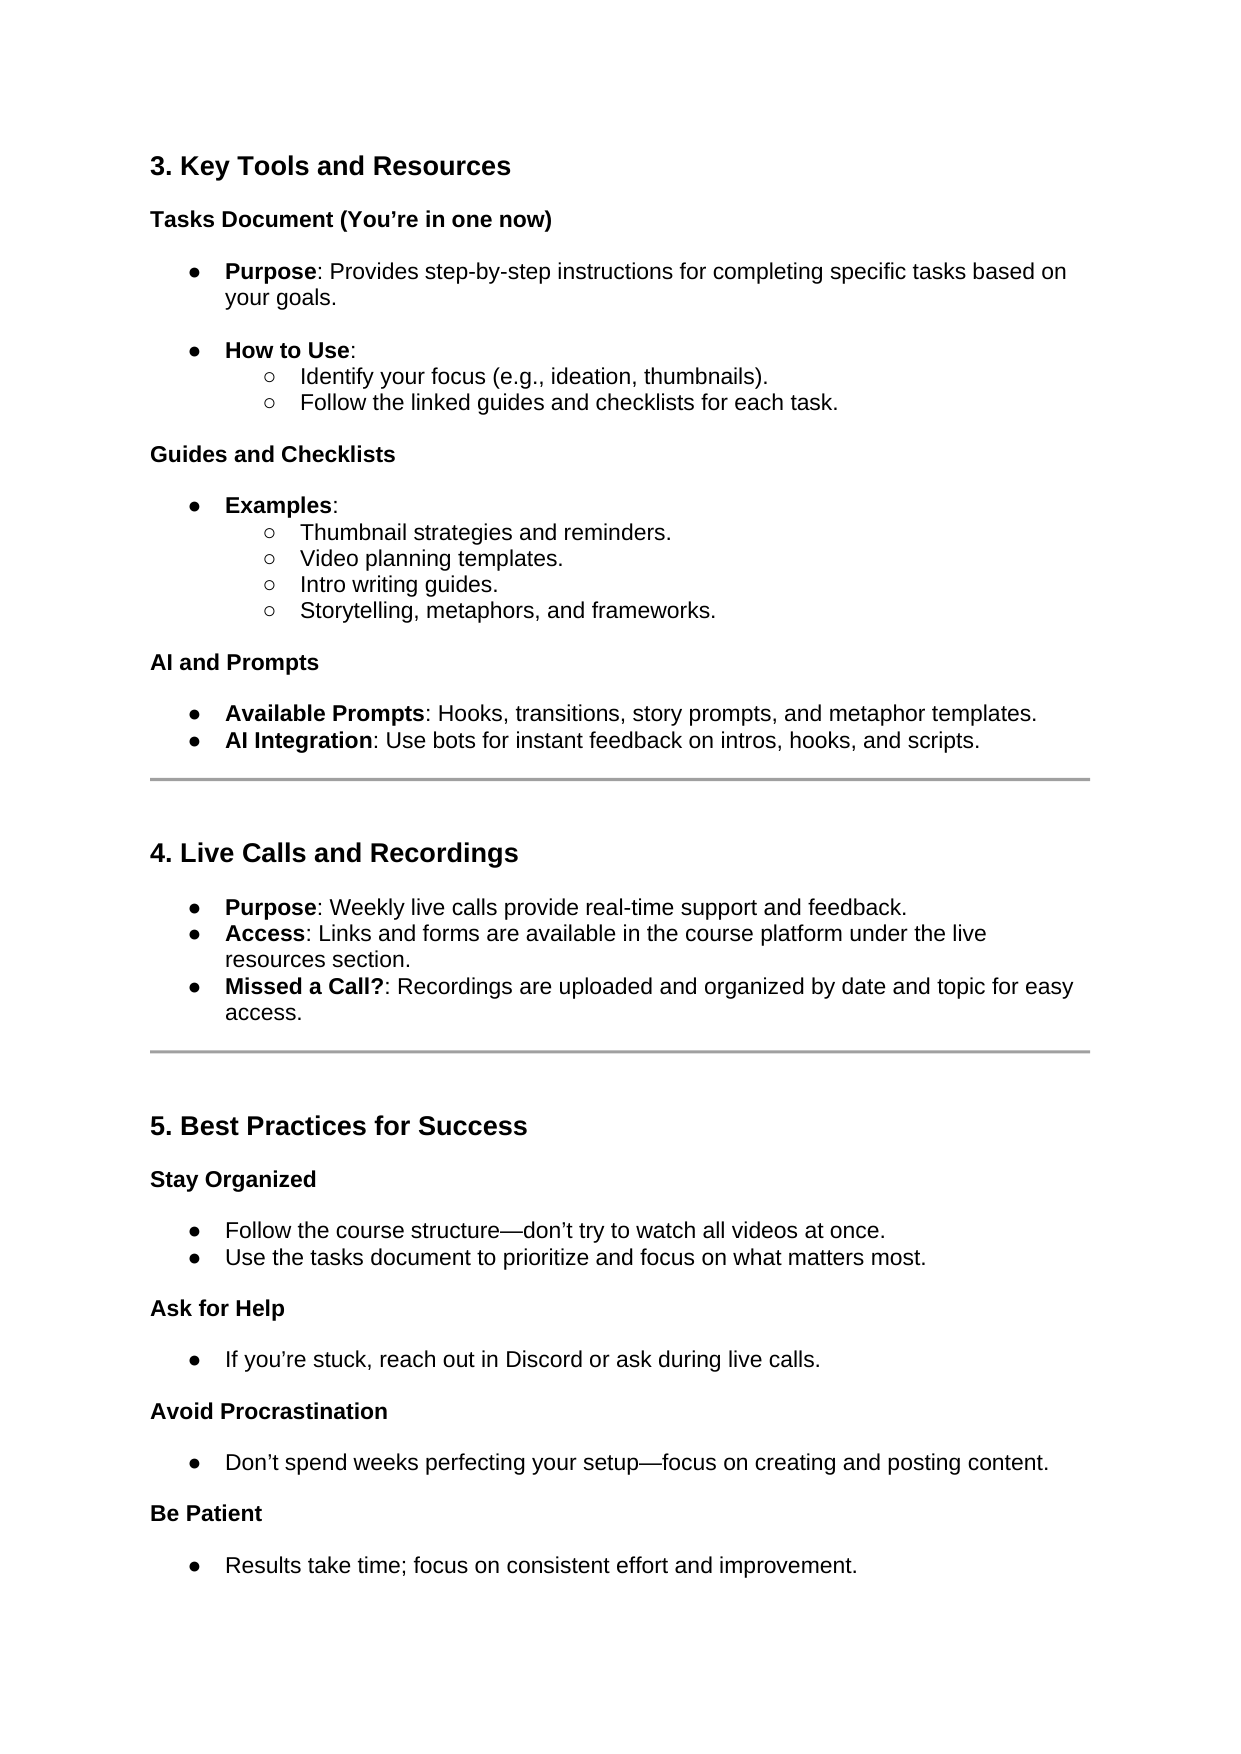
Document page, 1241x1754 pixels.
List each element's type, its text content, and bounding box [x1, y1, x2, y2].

subtitle Ask for Help [150, 1295, 1090, 1321]
list Use the tasks document to prioritize and focus on what matters most. [187, 1244, 1090, 1270]
subtitle 5. Best Practices for Success [150, 1110, 1090, 1141]
list Results take time; focus on consistent effort and improvement. [187, 1552, 1090, 1578]
list Examples: [187, 492, 1090, 518]
subtitle Be Patient [150, 1500, 1090, 1527]
list Follow the course structure—don’t try to watch all videos at once. [187, 1217, 1090, 1244]
list Purpose: Provides step-by-step instructions for completing specific tasks based on your goals. [187, 258, 1090, 337]
list Missed a Call?: Recordings are uploaded and organized by date and topic for easy access. [187, 973, 1090, 1025]
subtitle Avoid Procrastination [150, 1398, 1090, 1424]
subtitle Guides and Checklists [150, 441, 1090, 467]
list AI Integration: Use bots for instant feedback on intros, hooks, and scripts. [187, 727, 1090, 753]
list Follow the linked guides and checklists for each task. [262, 389, 1090, 416]
list Video planning templates. [262, 545, 1090, 571]
list Don’t spend weeks perfecting your setup—focus on creating and posting content. [187, 1449, 1090, 1475]
list Identify your focus (e.g., ideation, thumbnails). [262, 363, 1090, 389]
list Storytelling, metaphors, and frameworks. [262, 597, 1090, 624]
subtitle Tasks Document (You’re in one now) [150, 206, 1090, 233]
subtitle Stay Organized [150, 1166, 1090, 1192]
subtitle AI and Prompts [150, 649, 1090, 675]
list Available Prompts: Hooks, transitions, story prompts, and metaphor templates. [187, 700, 1090, 727]
list How to Use: [187, 337, 1090, 363]
list Intro writing guides. [262, 571, 1090, 597]
list Purpose: Weekly live calls provide real-time support and feedback. [187, 893, 1090, 920]
list Thumbnail strategies and reminders. [262, 518, 1090, 545]
list If you’re stuck, reach out in Discord or ask during live calls. [187, 1346, 1090, 1373]
list Access: Links and forms are available in the course platform under the live resources section. [187, 920, 1090, 973]
subtitle 4. Live Calls and Recordings [150, 837, 1090, 868]
subtitle 3. Key Tools and Resources [150, 150, 1090, 181]
